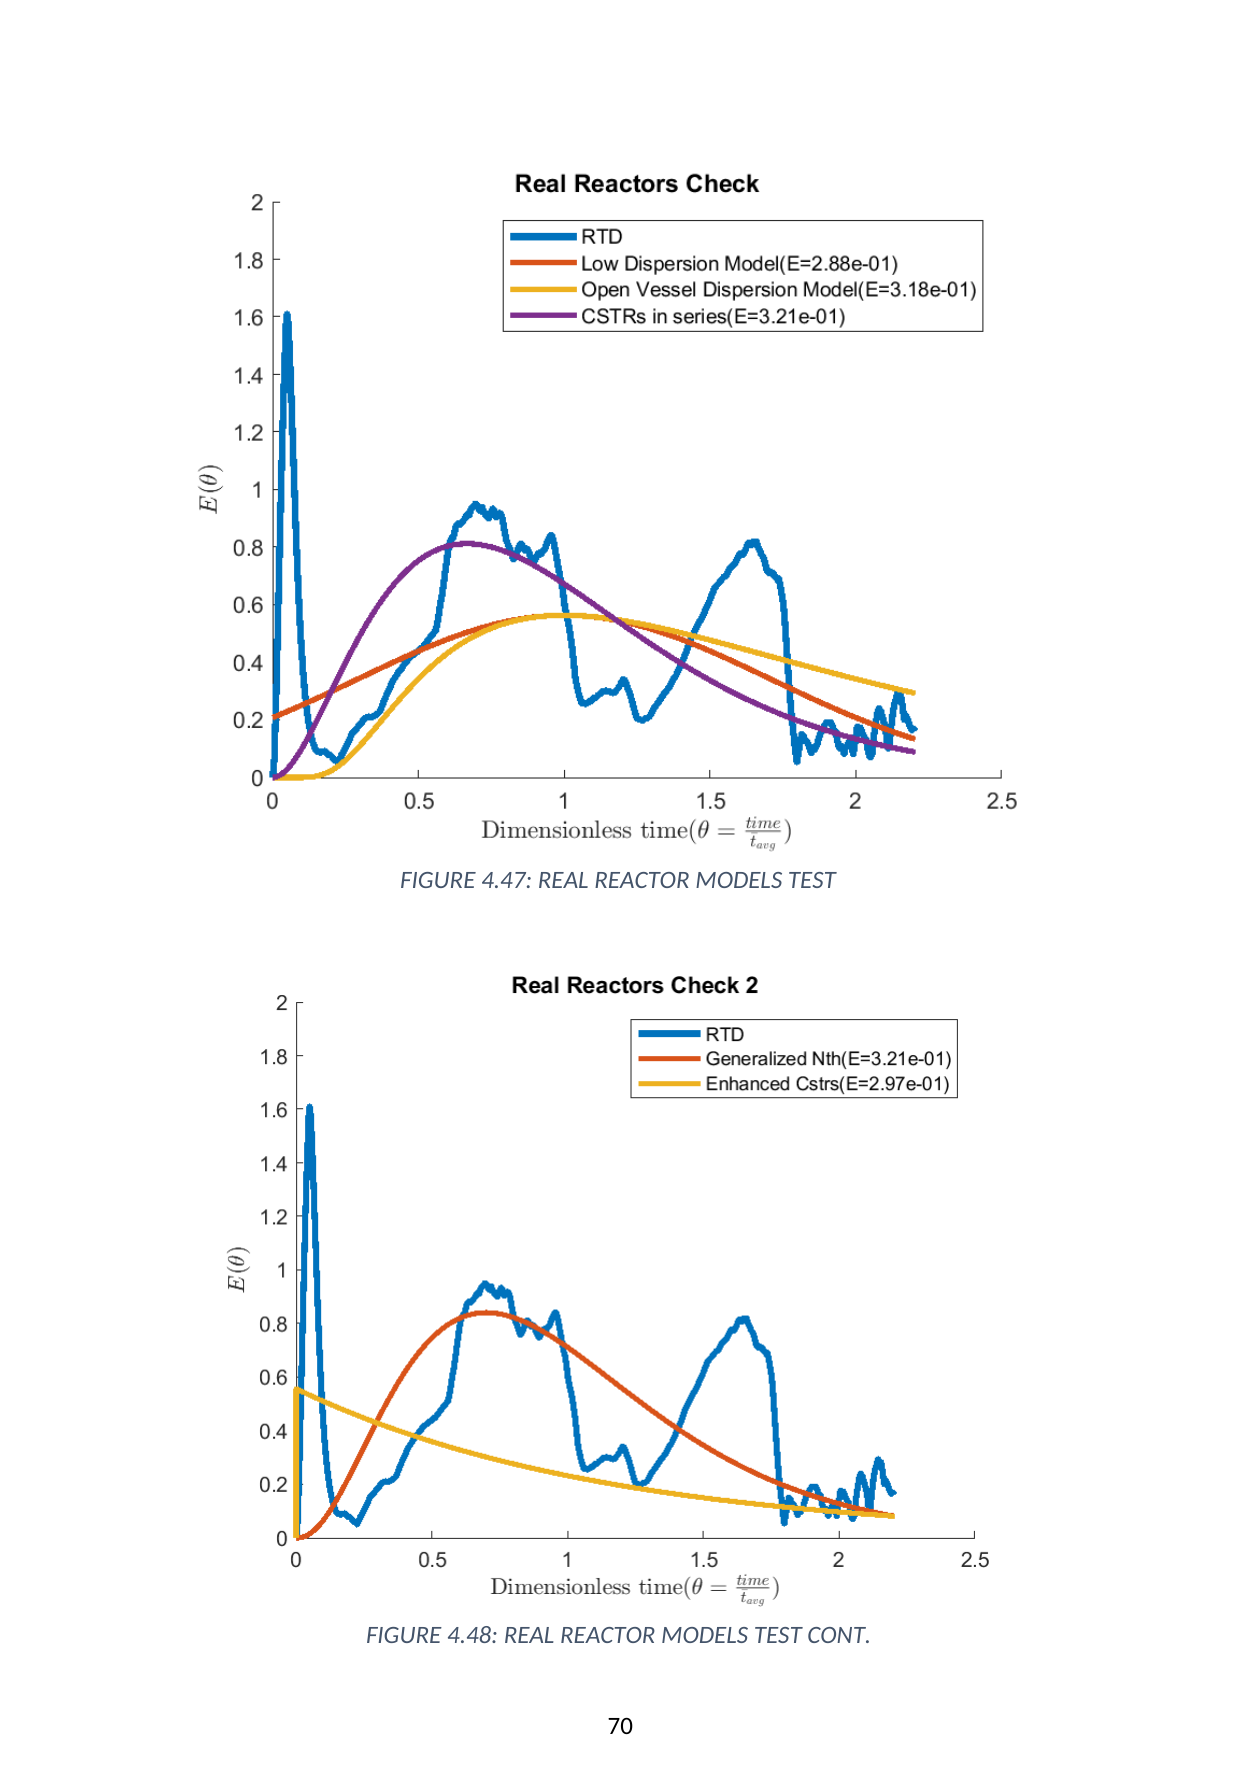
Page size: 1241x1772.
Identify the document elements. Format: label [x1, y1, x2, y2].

picture [182, 953, 1058, 1610]
picture [150, 150, 1091, 855]
